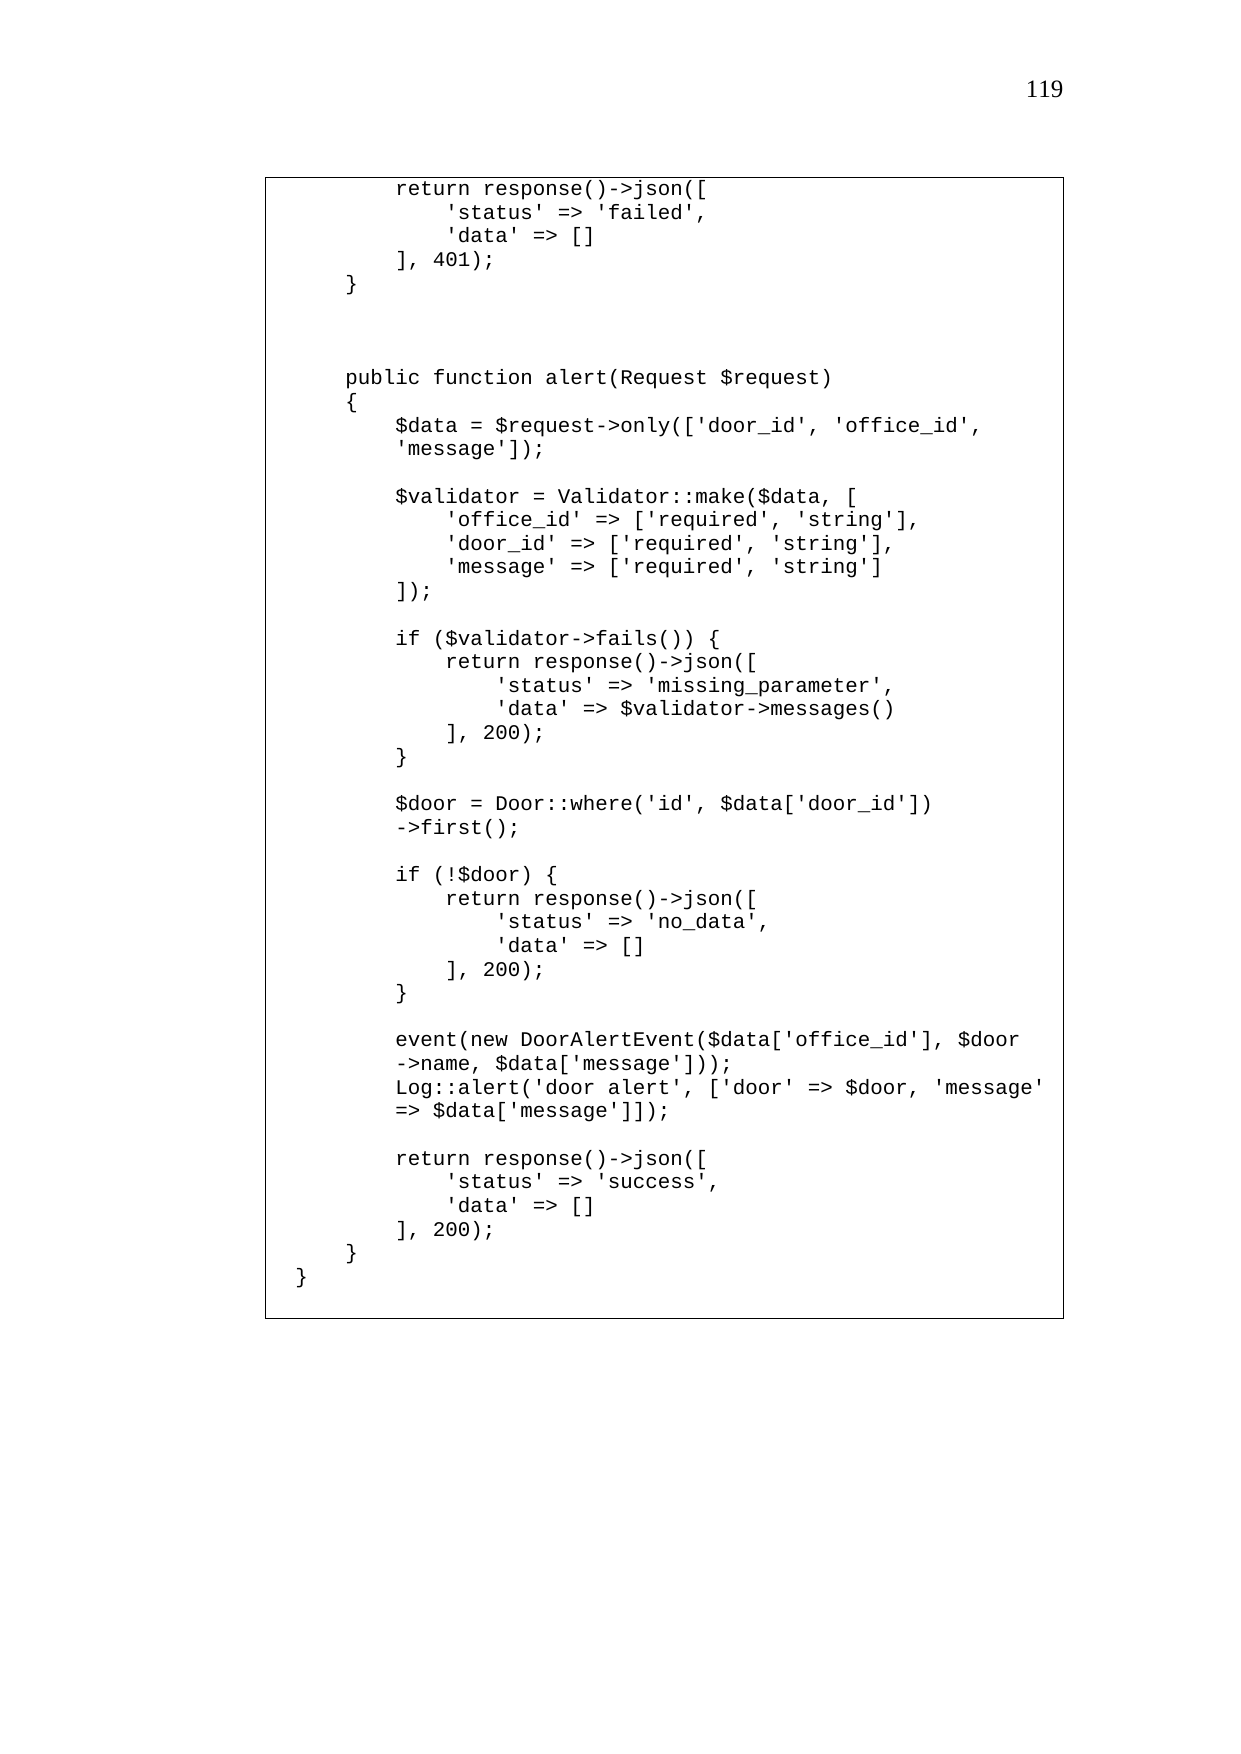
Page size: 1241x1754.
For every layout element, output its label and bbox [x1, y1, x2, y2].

table_header [266, 178, 1063, 1318]
